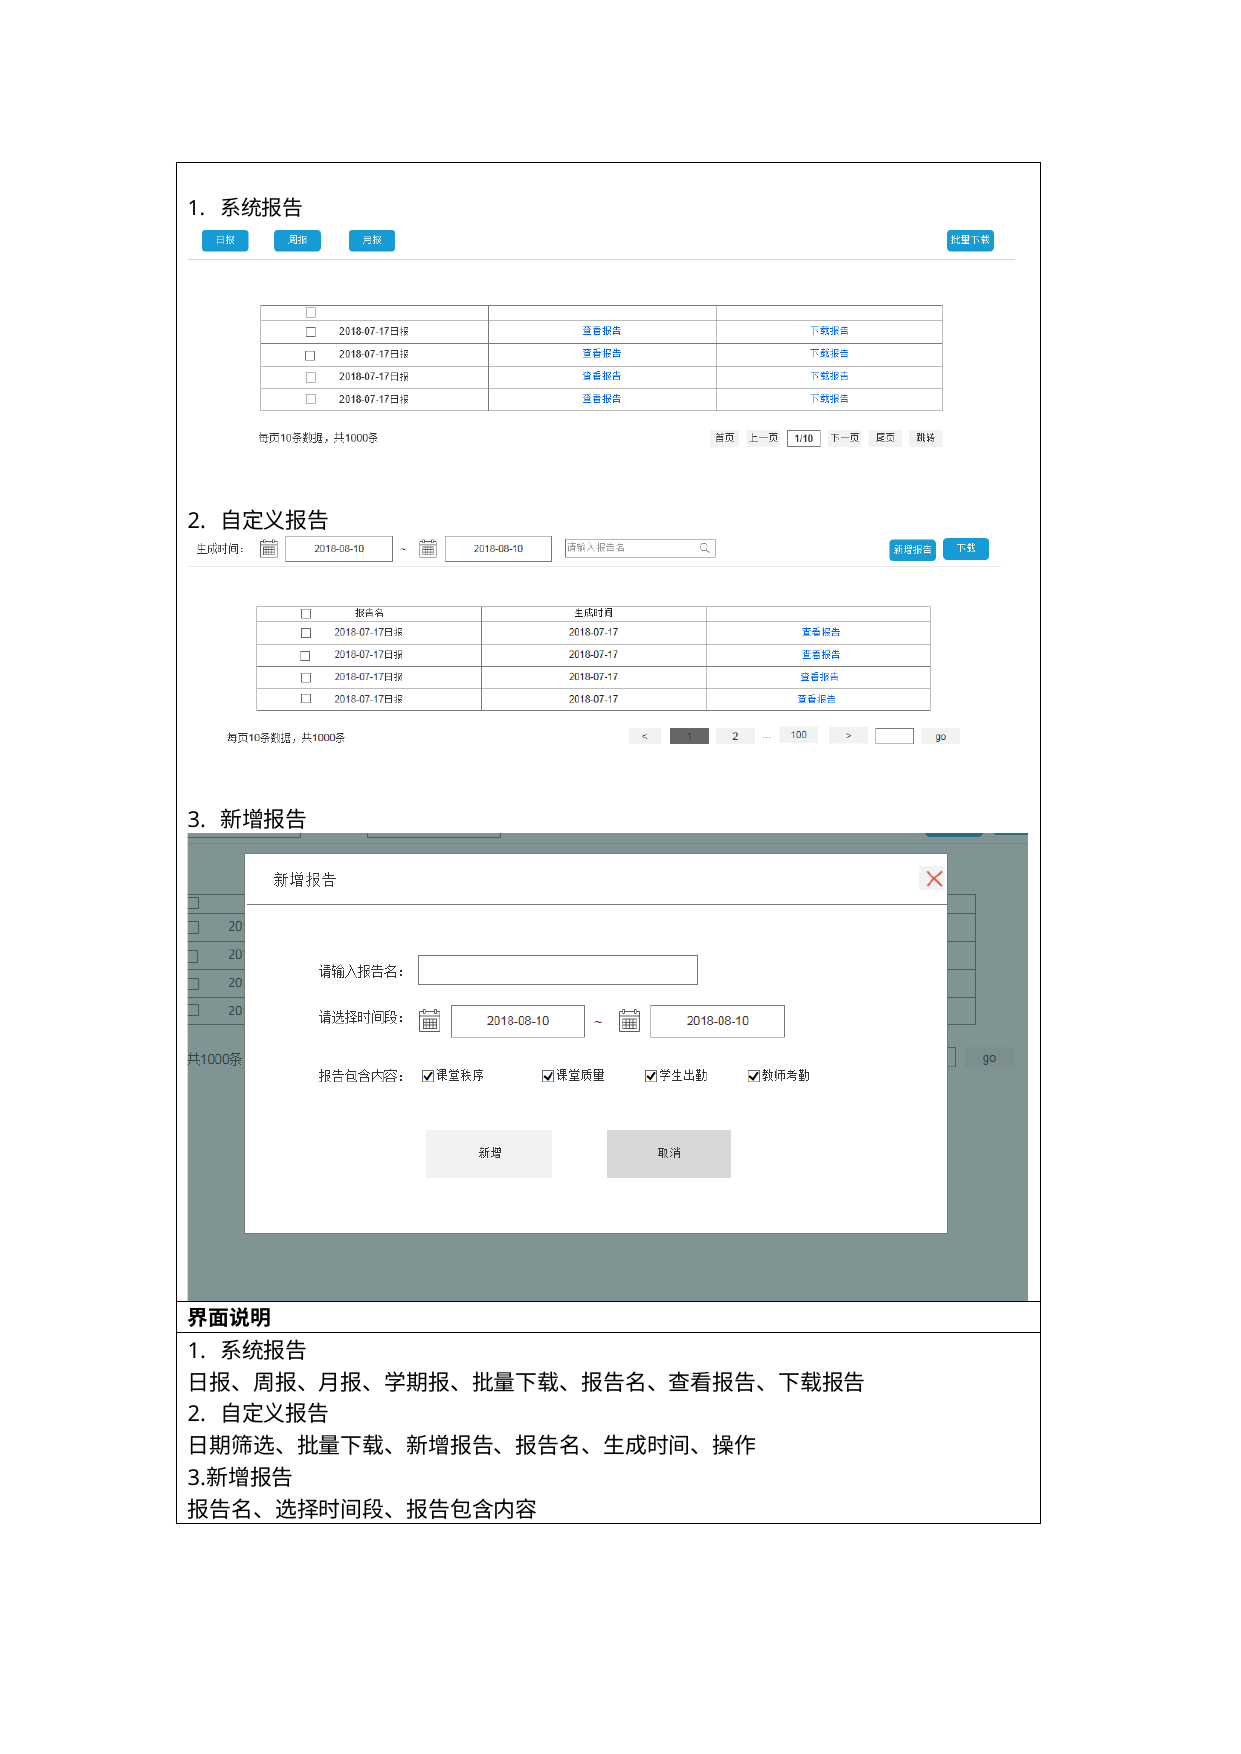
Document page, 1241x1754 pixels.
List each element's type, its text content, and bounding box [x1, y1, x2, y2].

picture [187, 221, 1028, 503]
table_cell 系统报告 自定义报告 新增报告 [177, 163, 1040, 1301]
table_cell 系统报告 日报、周报、月报、学期报、批量下载、报告名、查看报告、下载报告 自定义报告 日期筛选、批量下载、新增报告、报告名、生成时间、操作 3.新增报告 报告名、选择时间段、报告包含内容 [177, 1333, 1040, 1523]
picture [187, 833, 1028, 1301]
table_cell 界面说明 [177, 1302, 1040, 1332]
picture [187, 534, 1028, 802]
